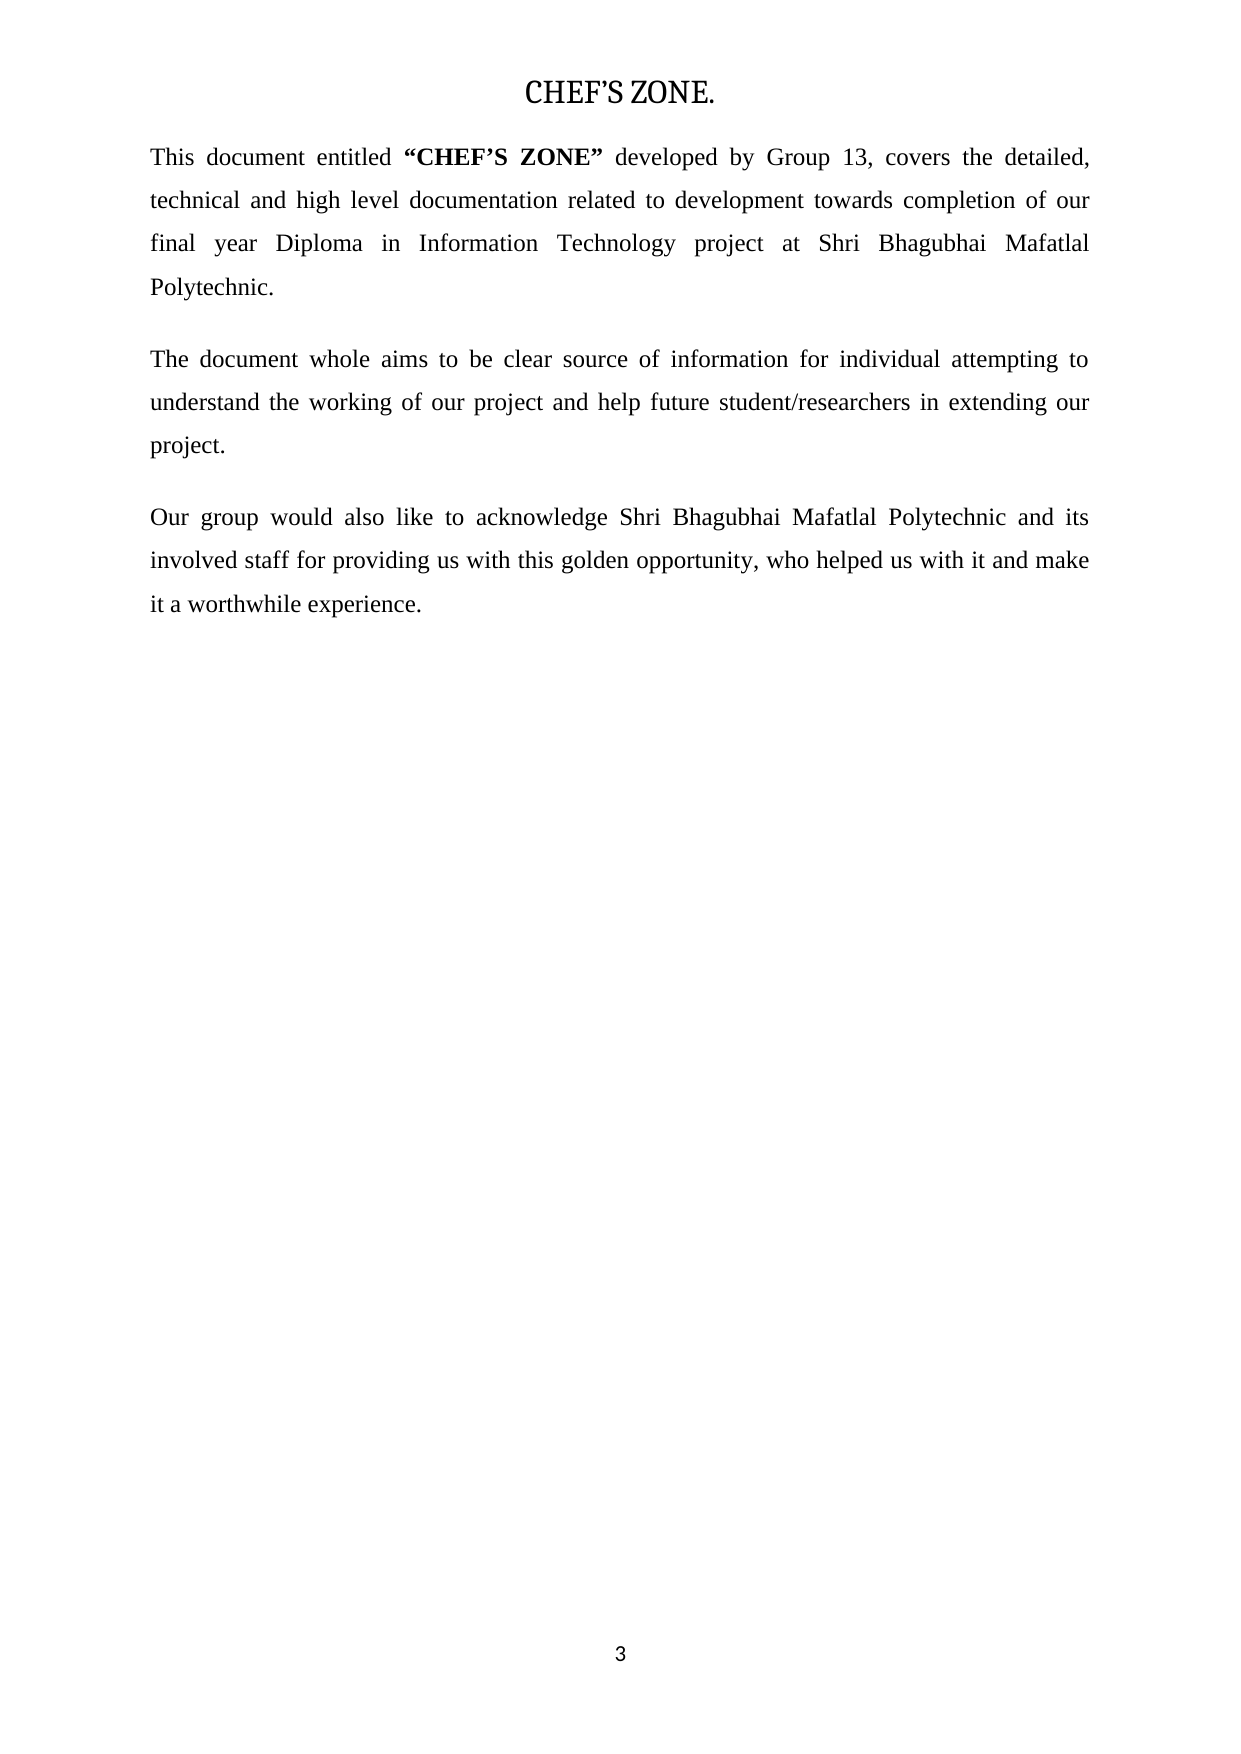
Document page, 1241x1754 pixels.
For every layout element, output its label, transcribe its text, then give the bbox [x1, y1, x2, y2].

text The document whole aims to be clear source of information for individual attempting to understand the working of our project and help future student/researchers in extending our project. [150, 344, 1090, 459]
text Our group would also like to acknowledge Shri Bhagubhai Mafatlal Polytechnic and its involved staff for providing us with this golden opportunity, who helped us with it and make it a worthwhile experience. [150, 502, 1090, 617]
text This document entitled “CHEF’S ZONE” developed by Group 13, covers the detailed, technical and high level documentation related to development towards completion of our final year Diploma in Information Technology project at Shri Bhagubhai Mafatlal Polytechnic. [150, 142, 1090, 300]
